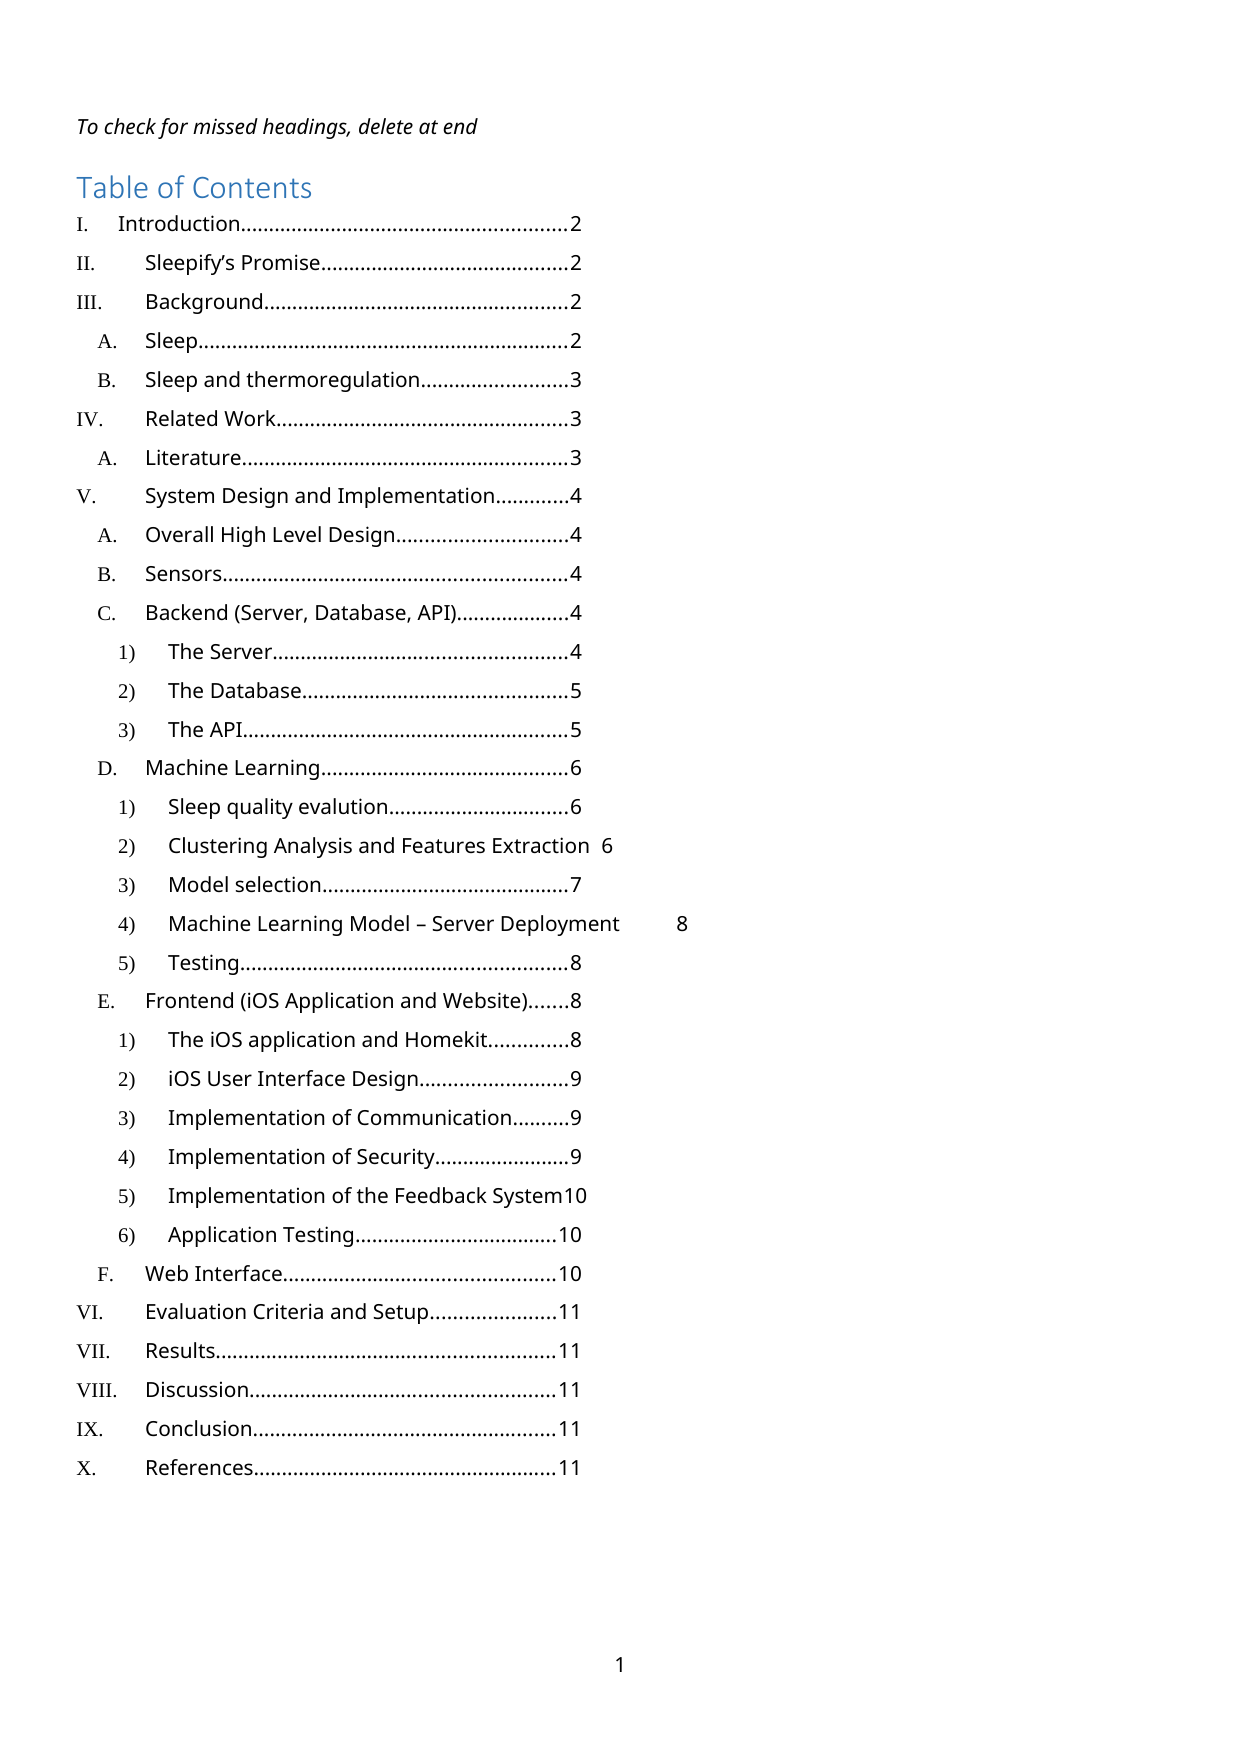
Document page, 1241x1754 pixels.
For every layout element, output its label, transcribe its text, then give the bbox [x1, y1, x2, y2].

text To check for missed headings, delete at end [76, 112, 583, 141]
